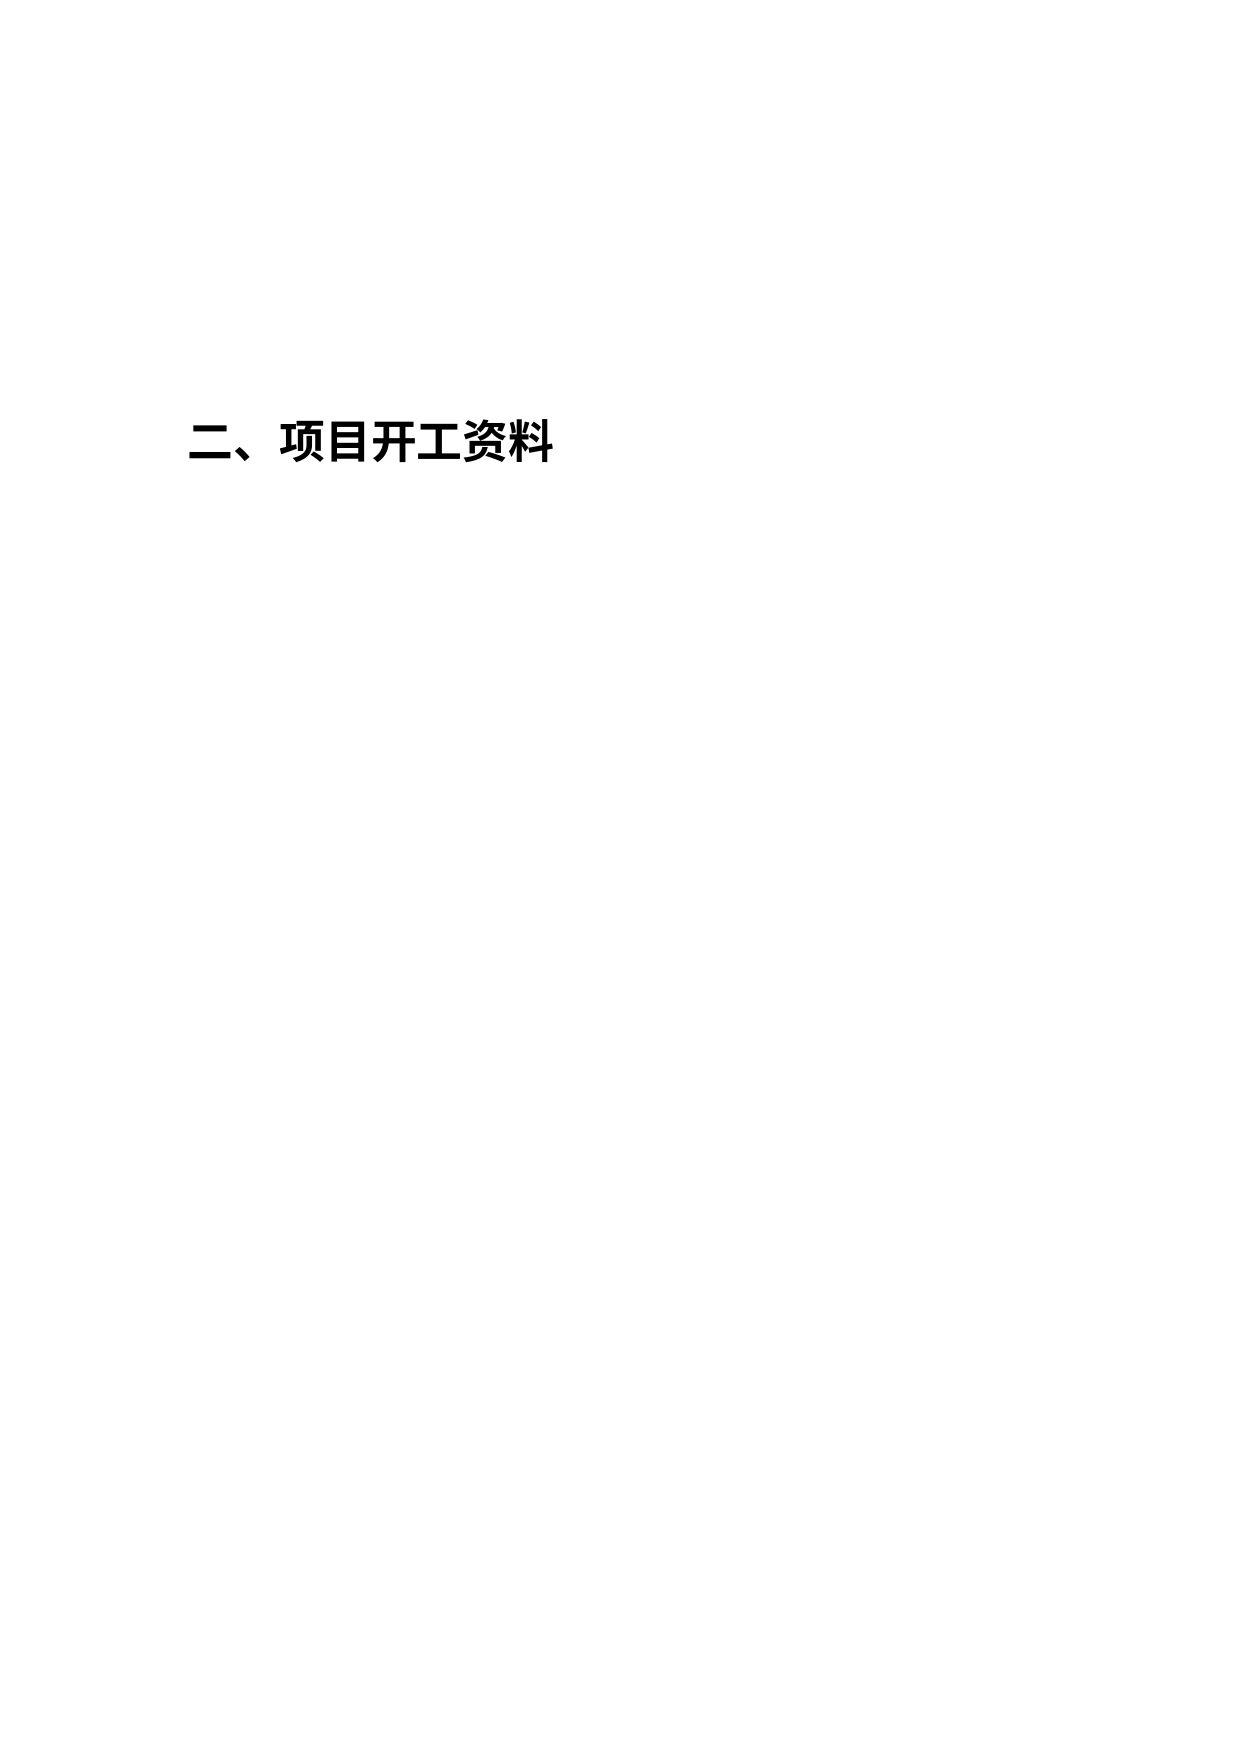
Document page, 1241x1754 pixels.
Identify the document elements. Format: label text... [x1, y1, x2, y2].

list 项目开工资料 [187, 389, 1053, 487]
